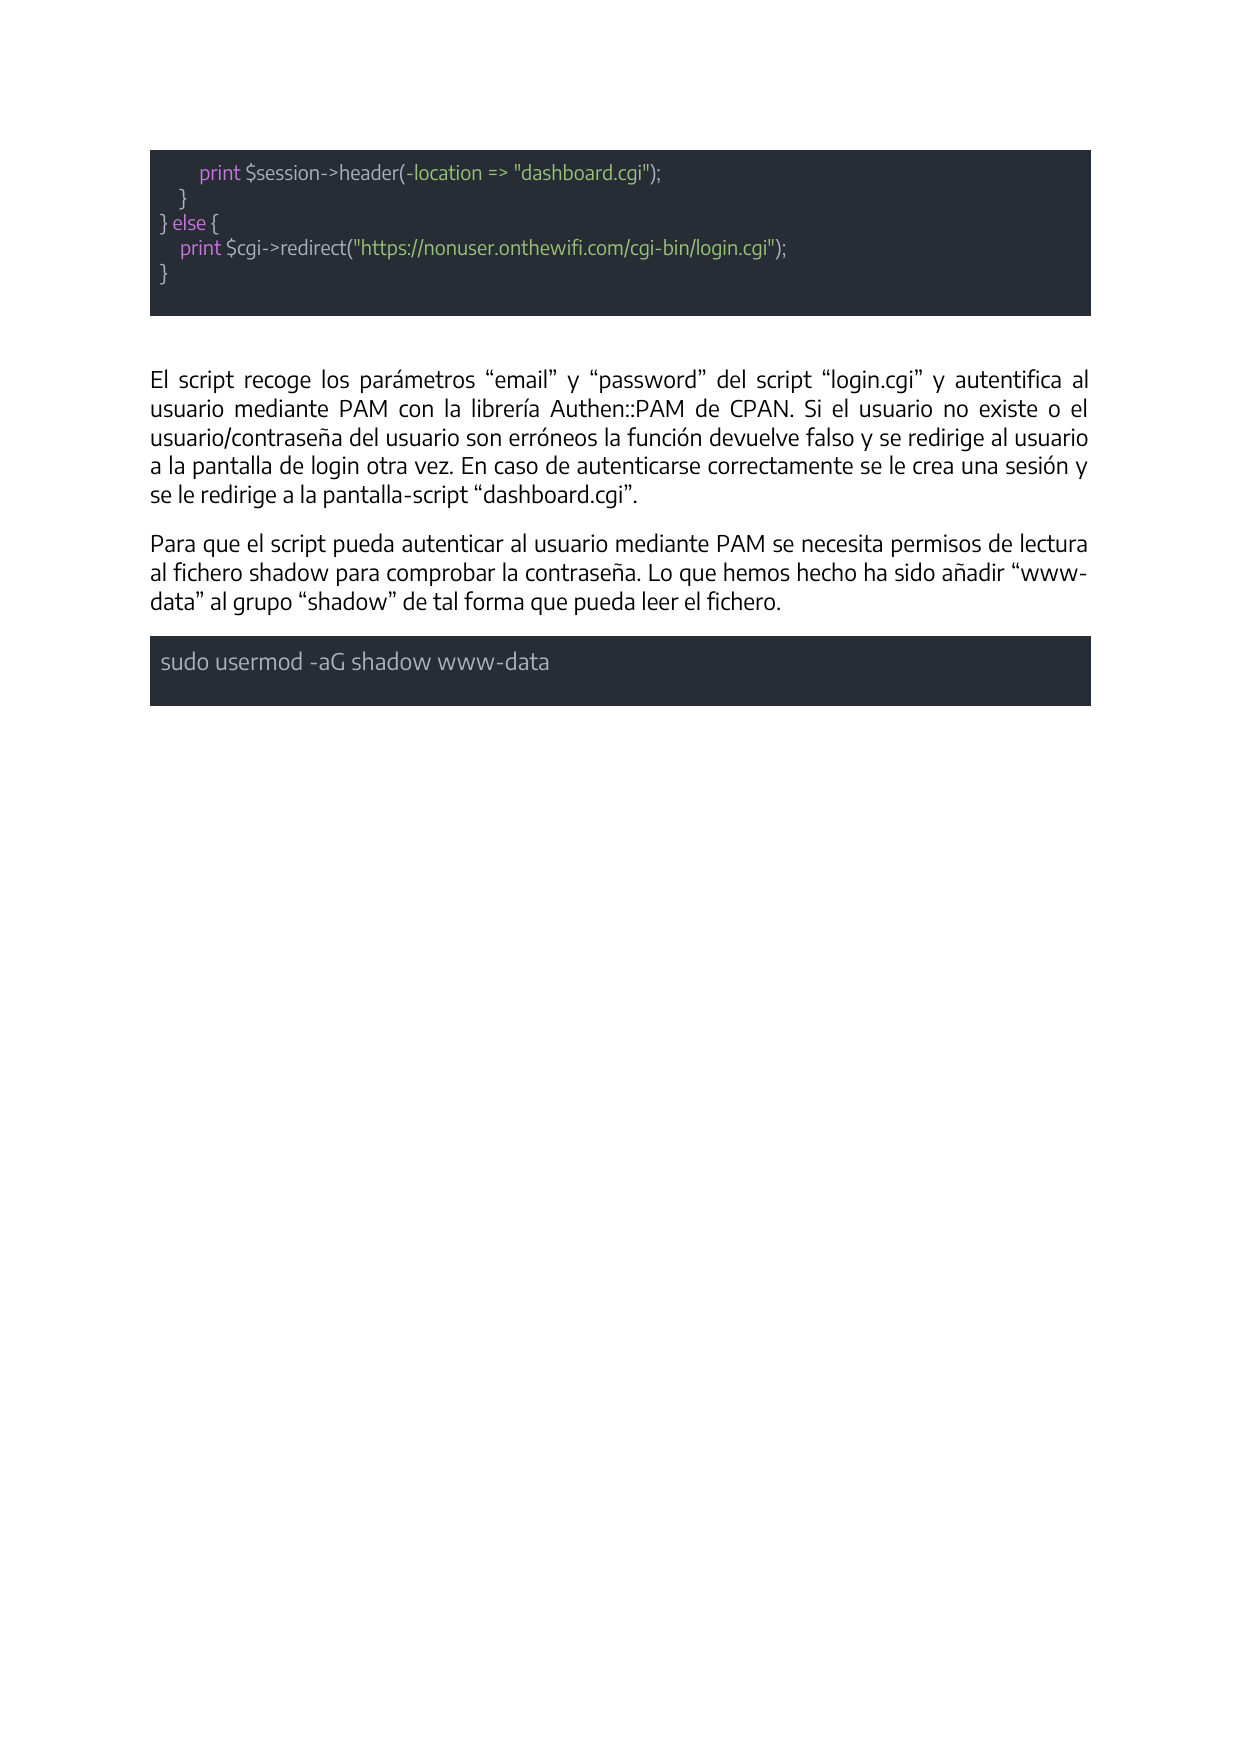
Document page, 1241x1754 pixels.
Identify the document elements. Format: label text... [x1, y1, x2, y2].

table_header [150, 150, 1091, 316]
text Para que el script pueda autenticar al usuario mediante PAM se necesita permisos de lectura al fichero shadow para comprobar la contraseña. Lo que hemos hecho ha sido añadir “www-data” al grupo “shadow” de tal forma que pueda leer el fichero. [150, 529, 1090, 615]
text El script recoge los parámetros “email” y “password” del script “login.cgi” y autentifica al usuario mediante PAM con la librería Authen::PAM de CPAN. Si el usuario no existe o el usuario/contraseña del usuario son erróneos la función devuelve falso y se redirige al usuario a la pantalla de login otra vez. En caso de autenticarse correctamente se le crea una sesión y se le redirige a la pantalla-script “dashboard.cgi”. [150, 365, 1090, 508]
table_header sudo usermod -aG shadow www-data [150, 636, 1091, 706]
